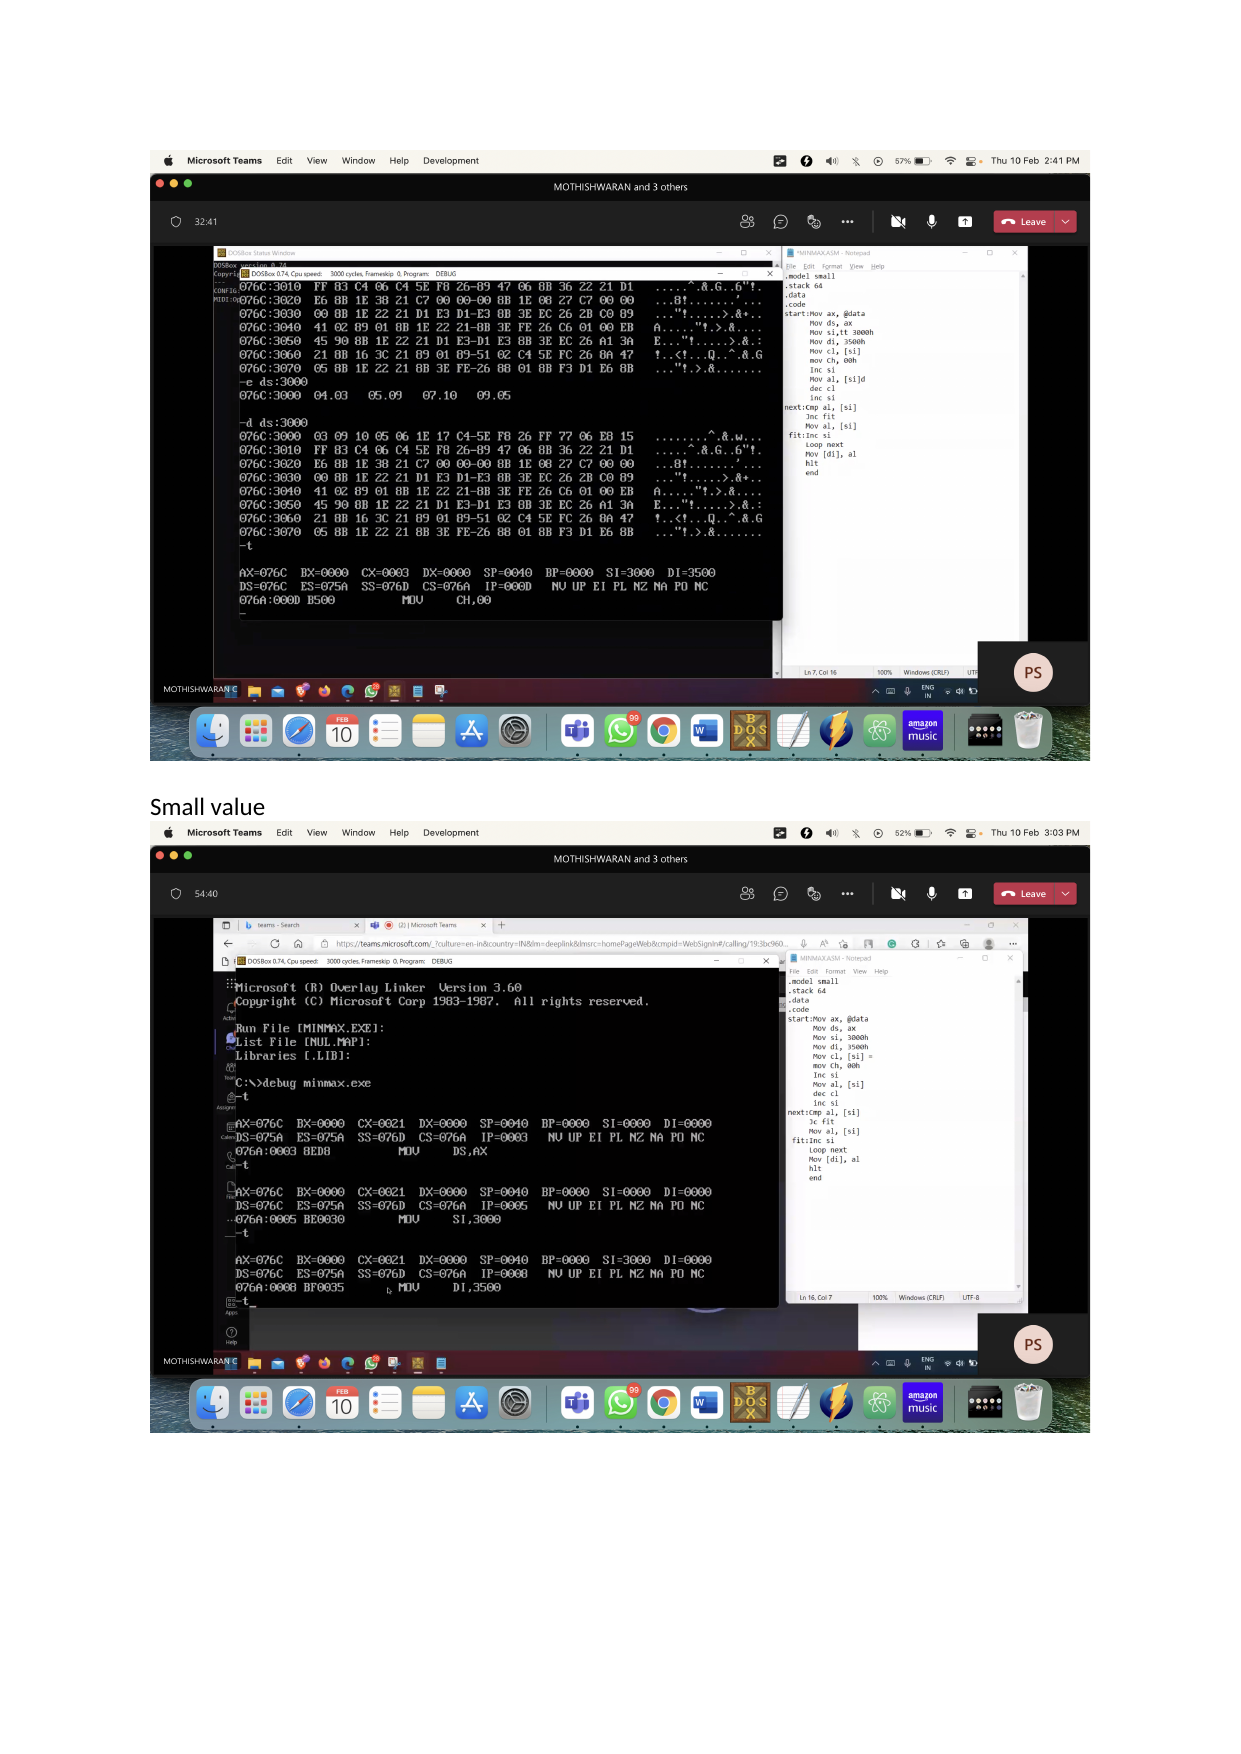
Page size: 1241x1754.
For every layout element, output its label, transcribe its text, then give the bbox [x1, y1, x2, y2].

text Small value [150, 791, 1090, 821]
picture [150, 150, 1091, 761]
picture [150, 821, 1091, 1433]
